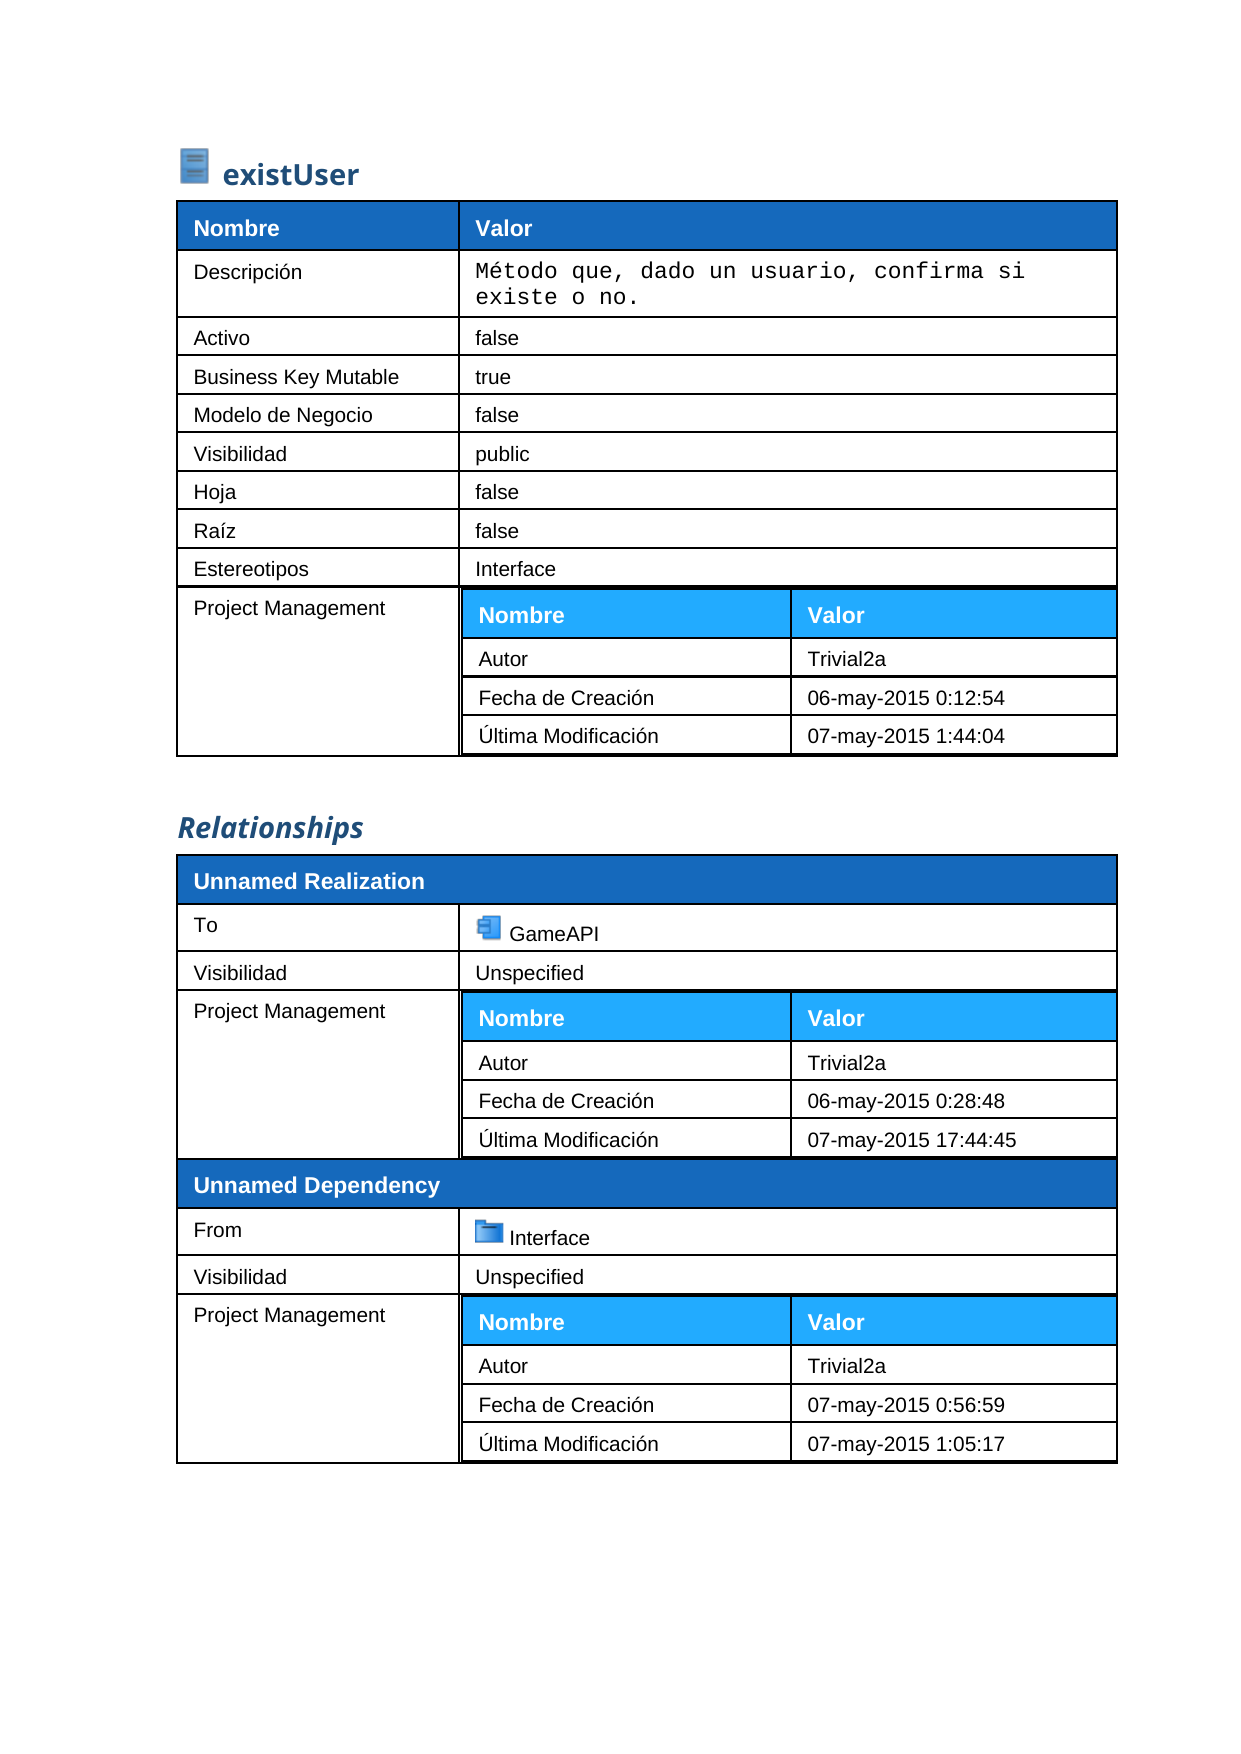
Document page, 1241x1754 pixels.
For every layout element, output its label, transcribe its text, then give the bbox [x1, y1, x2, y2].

table_cell [792, 678, 1116, 714]
table_cell [792, 716, 1116, 753]
picture [475, 1217, 504, 1246]
table_cell Unspecified [460, 1256, 1116, 1293]
table_cell [463, 1385, 790, 1421]
table_cell Método que, dado un usuario, confirma si existe o no. [460, 251, 1116, 316]
table_cell Project Management [178, 991, 458, 1158]
table_header Valor [460, 202, 1116, 249]
table_cell false [460, 318, 1116, 354]
table_header Nombre [178, 202, 458, 249]
table_cell Hoja [178, 472, 458, 508]
table_cell [463, 678, 790, 714]
table_cell From [178, 1209, 458, 1254]
table_cell [463, 716, 790, 753]
table_cell Unnamed Dependency [178, 1160, 1116, 1207]
table_cell [463, 1346, 790, 1383]
table_cell Interface [460, 1209, 1116, 1254]
table_cell Activo [178, 318, 458, 354]
table_cell [463, 1081, 790, 1117]
table_cell false [460, 472, 1116, 508]
table_cell true [460, 356, 1116, 393]
table_cell Project Management [178, 588, 458, 754]
picture [177, 147, 215, 186]
table_cell [792, 1346, 1116, 1383]
table_cell public [460, 433, 1116, 470]
subtitle Relationships [177, 808, 1063, 847]
table_cell Estereotipos [178, 549, 458, 585]
table_cell Unspecified [460, 952, 1116, 988]
table_cell [792, 1385, 1116, 1421]
table_cell [792, 1423, 1116, 1460]
subtitle existUser [177, 148, 1063, 194]
table_cell [463, 1423, 790, 1460]
table_cell GameAPI [460, 905, 1116, 950]
table_cell Project Management [178, 1295, 458, 1462]
table_header Unnamed Realization [178, 856, 1116, 903]
table_cell false [460, 395, 1116, 431]
table_cell [463, 1042, 790, 1079]
table_cell [792, 1119, 1116, 1156]
table_cell Visibilidad [178, 1256, 458, 1293]
table_cell [792, 1081, 1116, 1117]
table_cell [792, 639, 1116, 675]
table_cell [463, 639, 790, 675]
table_cell false [460, 510, 1116, 547]
picture [475, 913, 504, 942]
table_cell [792, 1042, 1116, 1079]
table_cell Modelo de Negocio [178, 395, 458, 431]
table_cell Raíz [178, 510, 458, 547]
table_cell Business Key Mutable [178, 356, 458, 393]
table_cell Interface [460, 549, 1116, 585]
table_cell Visibilidad [178, 952, 458, 988]
table_cell [463, 1119, 790, 1156]
table_cell Descripción [178, 251, 458, 316]
table_cell To [178, 905, 458, 950]
table_cell Visibilidad [178, 433, 458, 470]
